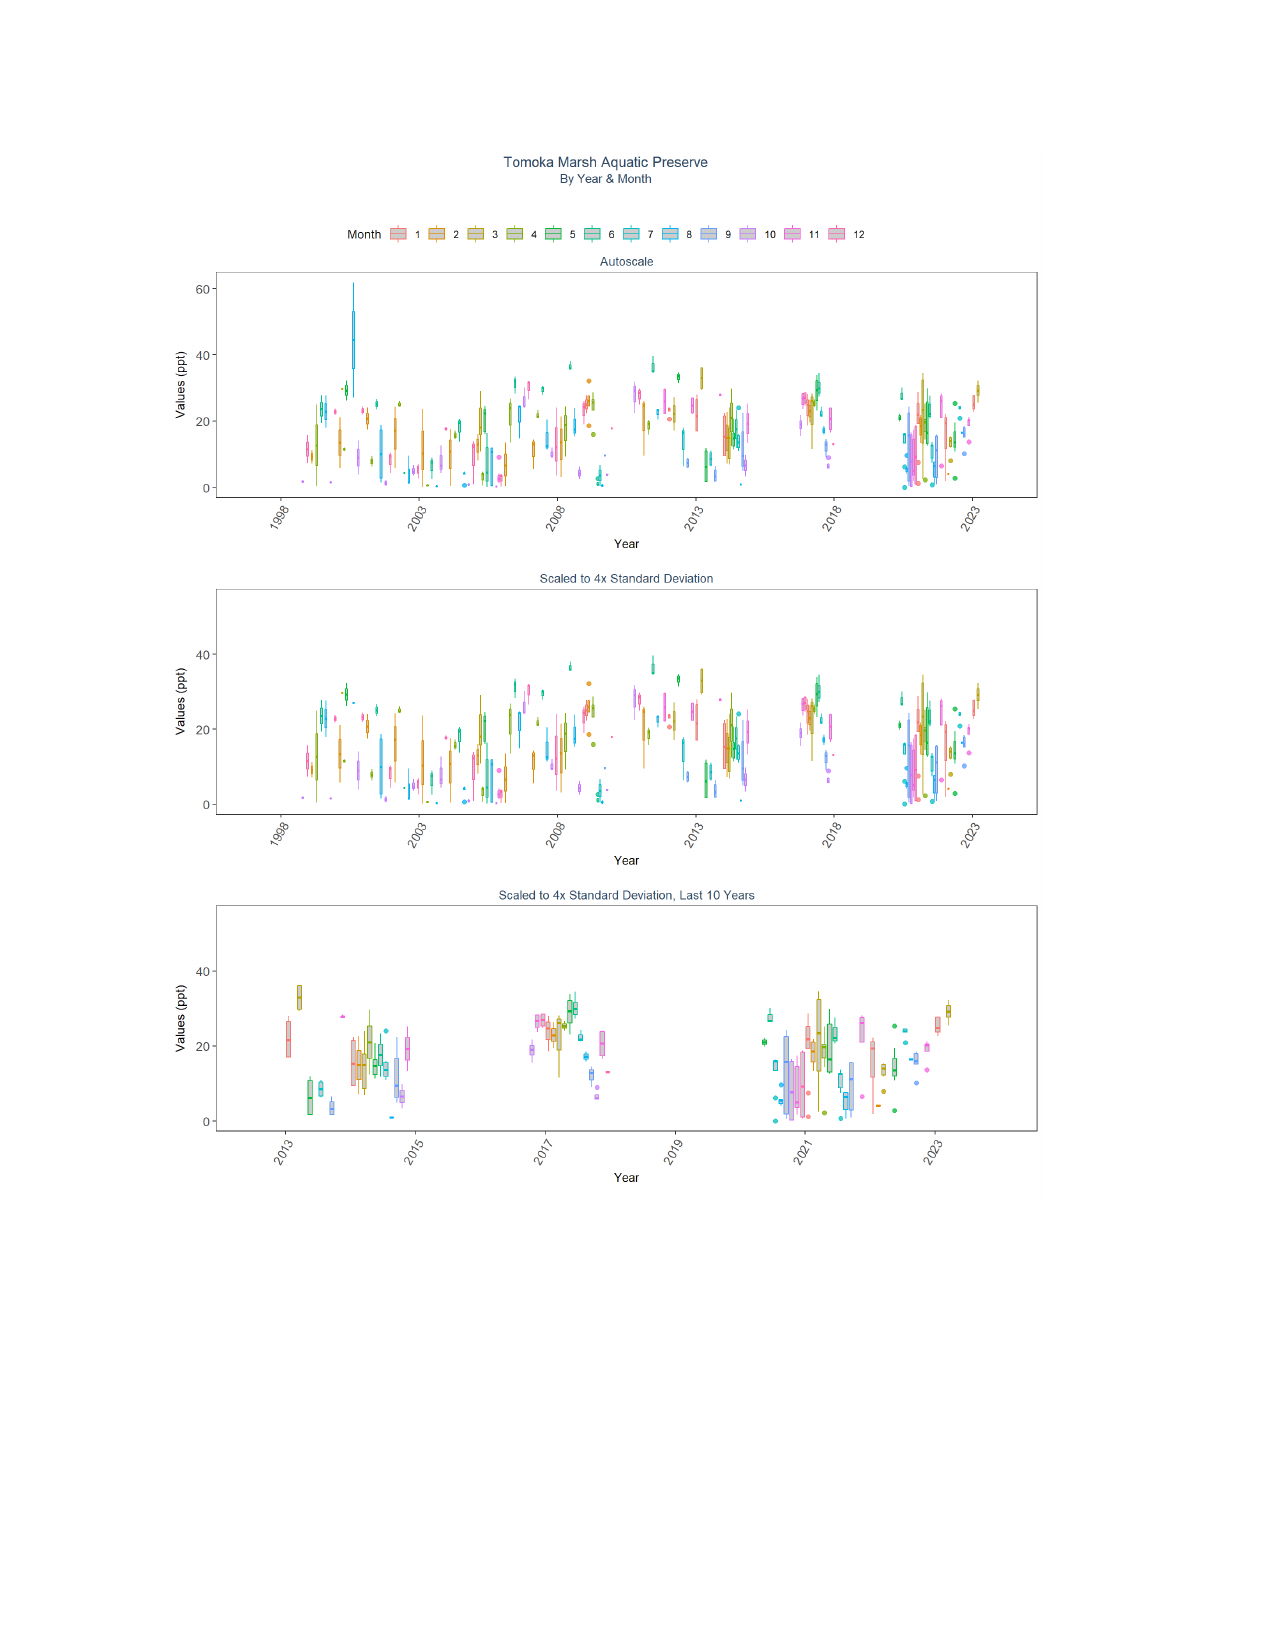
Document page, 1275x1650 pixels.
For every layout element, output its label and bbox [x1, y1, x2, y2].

picture [168, 150, 1044, 1200]
